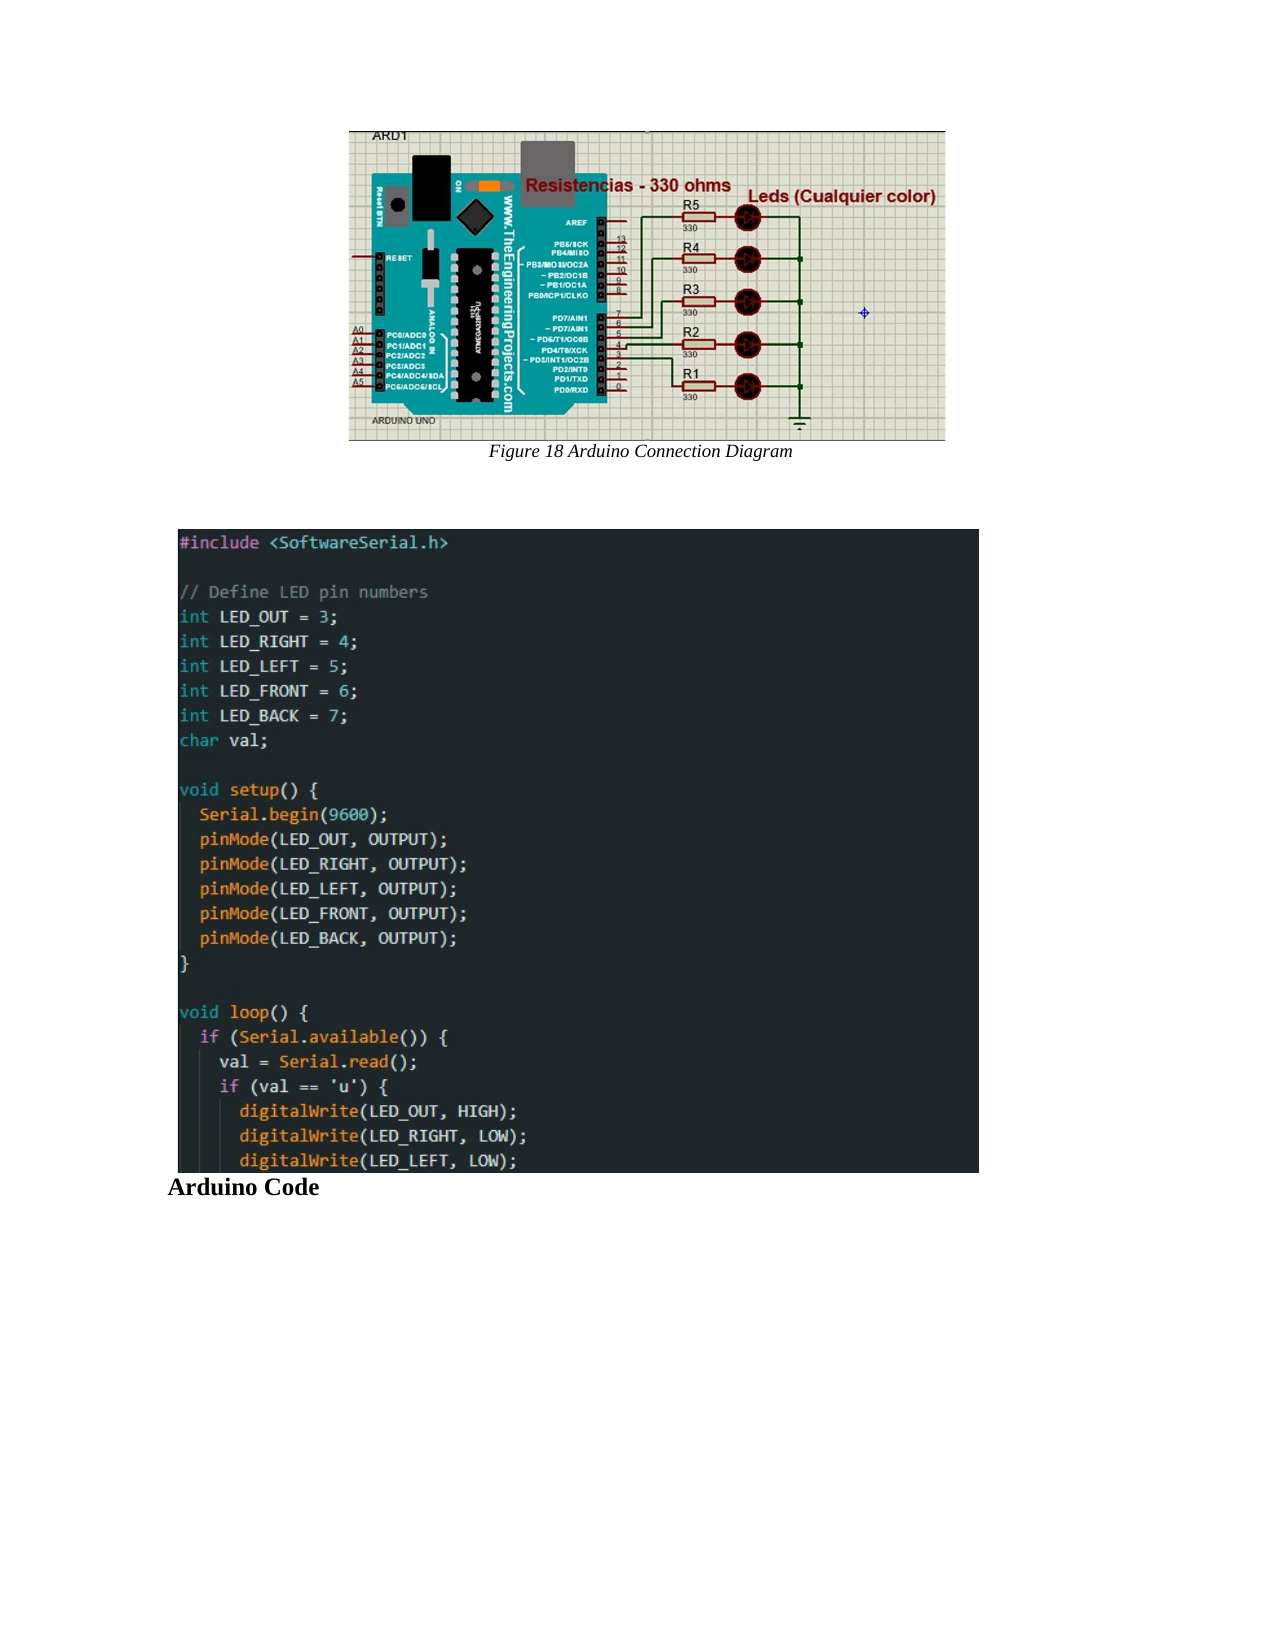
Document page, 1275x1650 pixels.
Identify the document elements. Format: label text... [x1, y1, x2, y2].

text Figure 18 Arduino Connection Diagram [156, 440, 1127, 462]
picture [348, 131, 946, 441]
picture [177, 529, 979, 1173]
